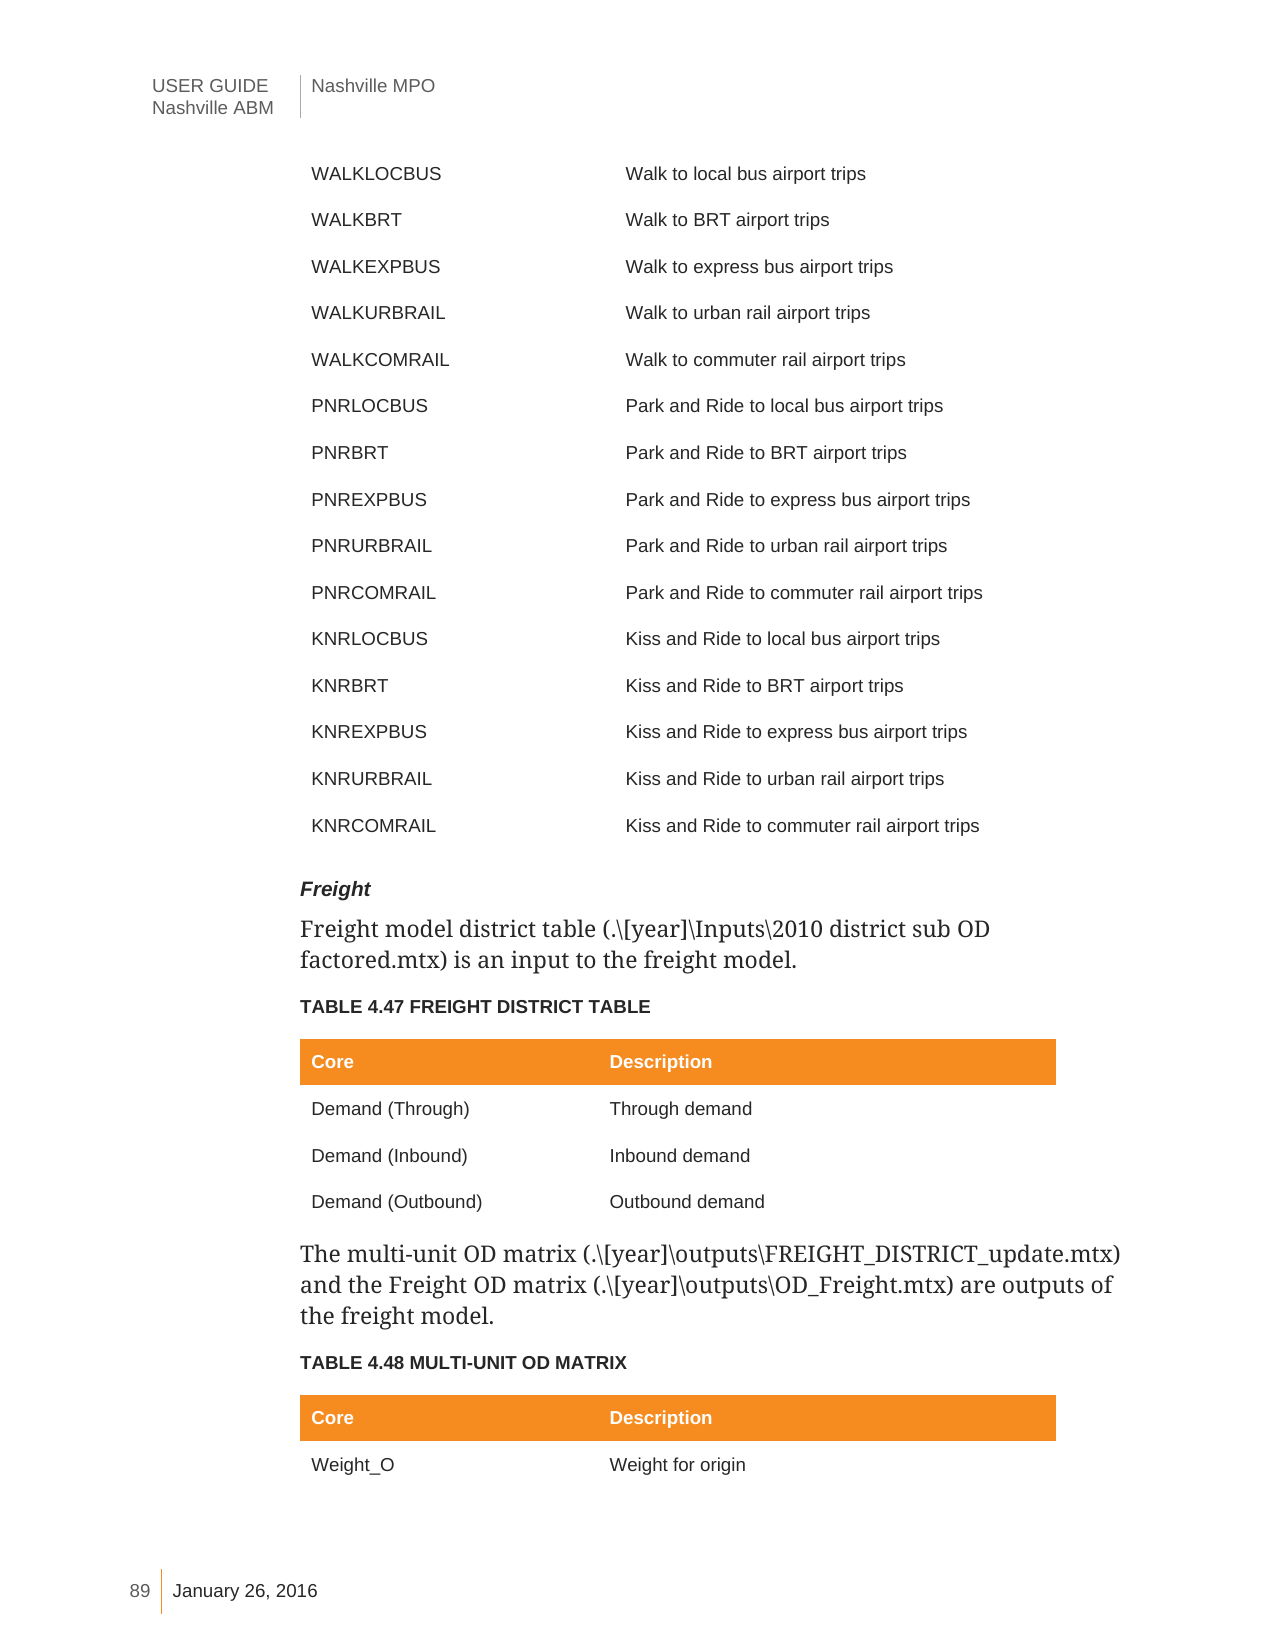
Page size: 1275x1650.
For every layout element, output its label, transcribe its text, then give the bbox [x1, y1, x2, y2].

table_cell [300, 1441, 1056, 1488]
text Freight model district table (.\[year]\Inputs\2010 district sub OD factored.mtx) is an input to the freight model. [300, 913, 1125, 976]
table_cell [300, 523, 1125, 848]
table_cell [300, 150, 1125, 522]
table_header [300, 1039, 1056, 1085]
text The multi-unit OD matrix (.\[year]\outputs\FREIGHT_DISTRICT_update.mtx) and the Freight OD matrix (.\[year]\outputs\OD_Freight.mtx) are outputs of the freight model. [300, 1237, 1125, 1331]
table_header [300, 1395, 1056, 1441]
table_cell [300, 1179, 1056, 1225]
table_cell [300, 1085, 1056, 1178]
subtitle Freight [300, 869, 1125, 901]
